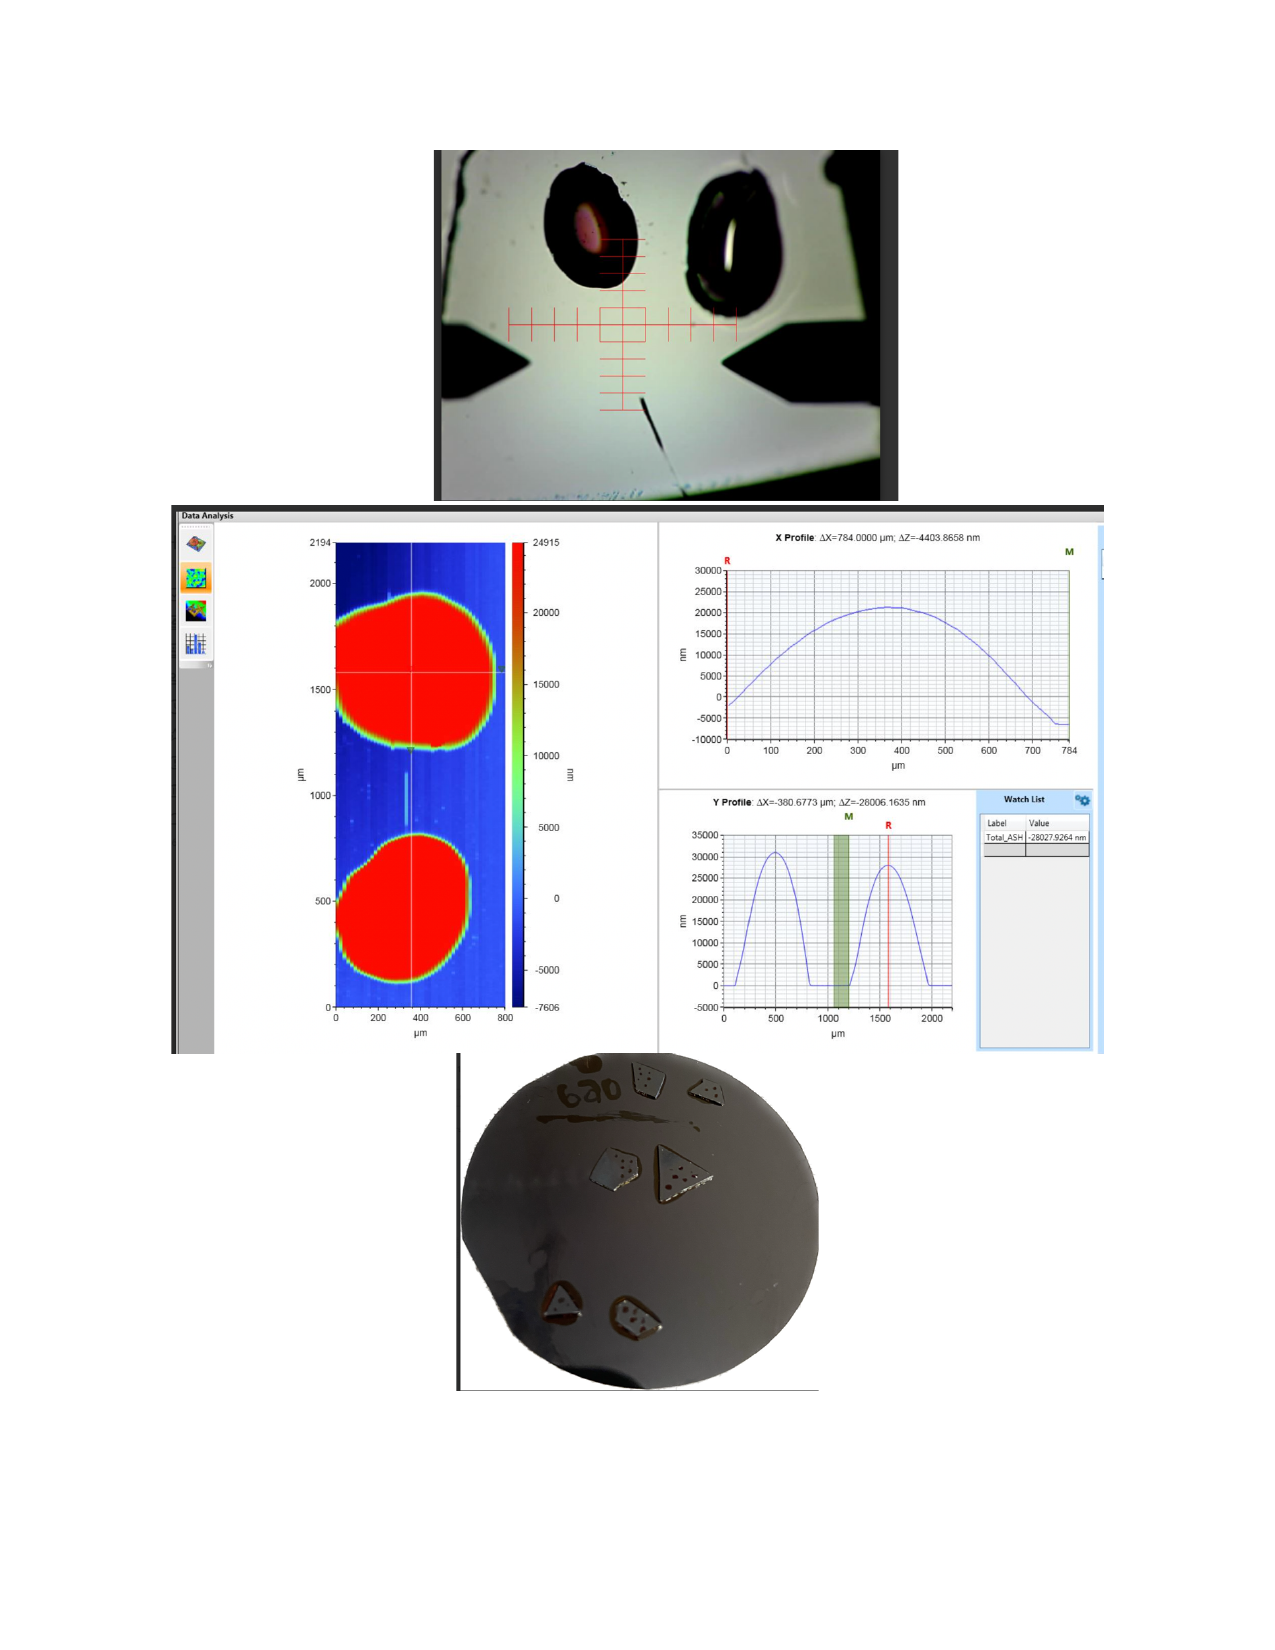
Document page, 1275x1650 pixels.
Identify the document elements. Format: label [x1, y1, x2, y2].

text [150, 150, 1125, 1391]
picture [171, 505, 1104, 1391]
picture [433, 150, 899, 501]
